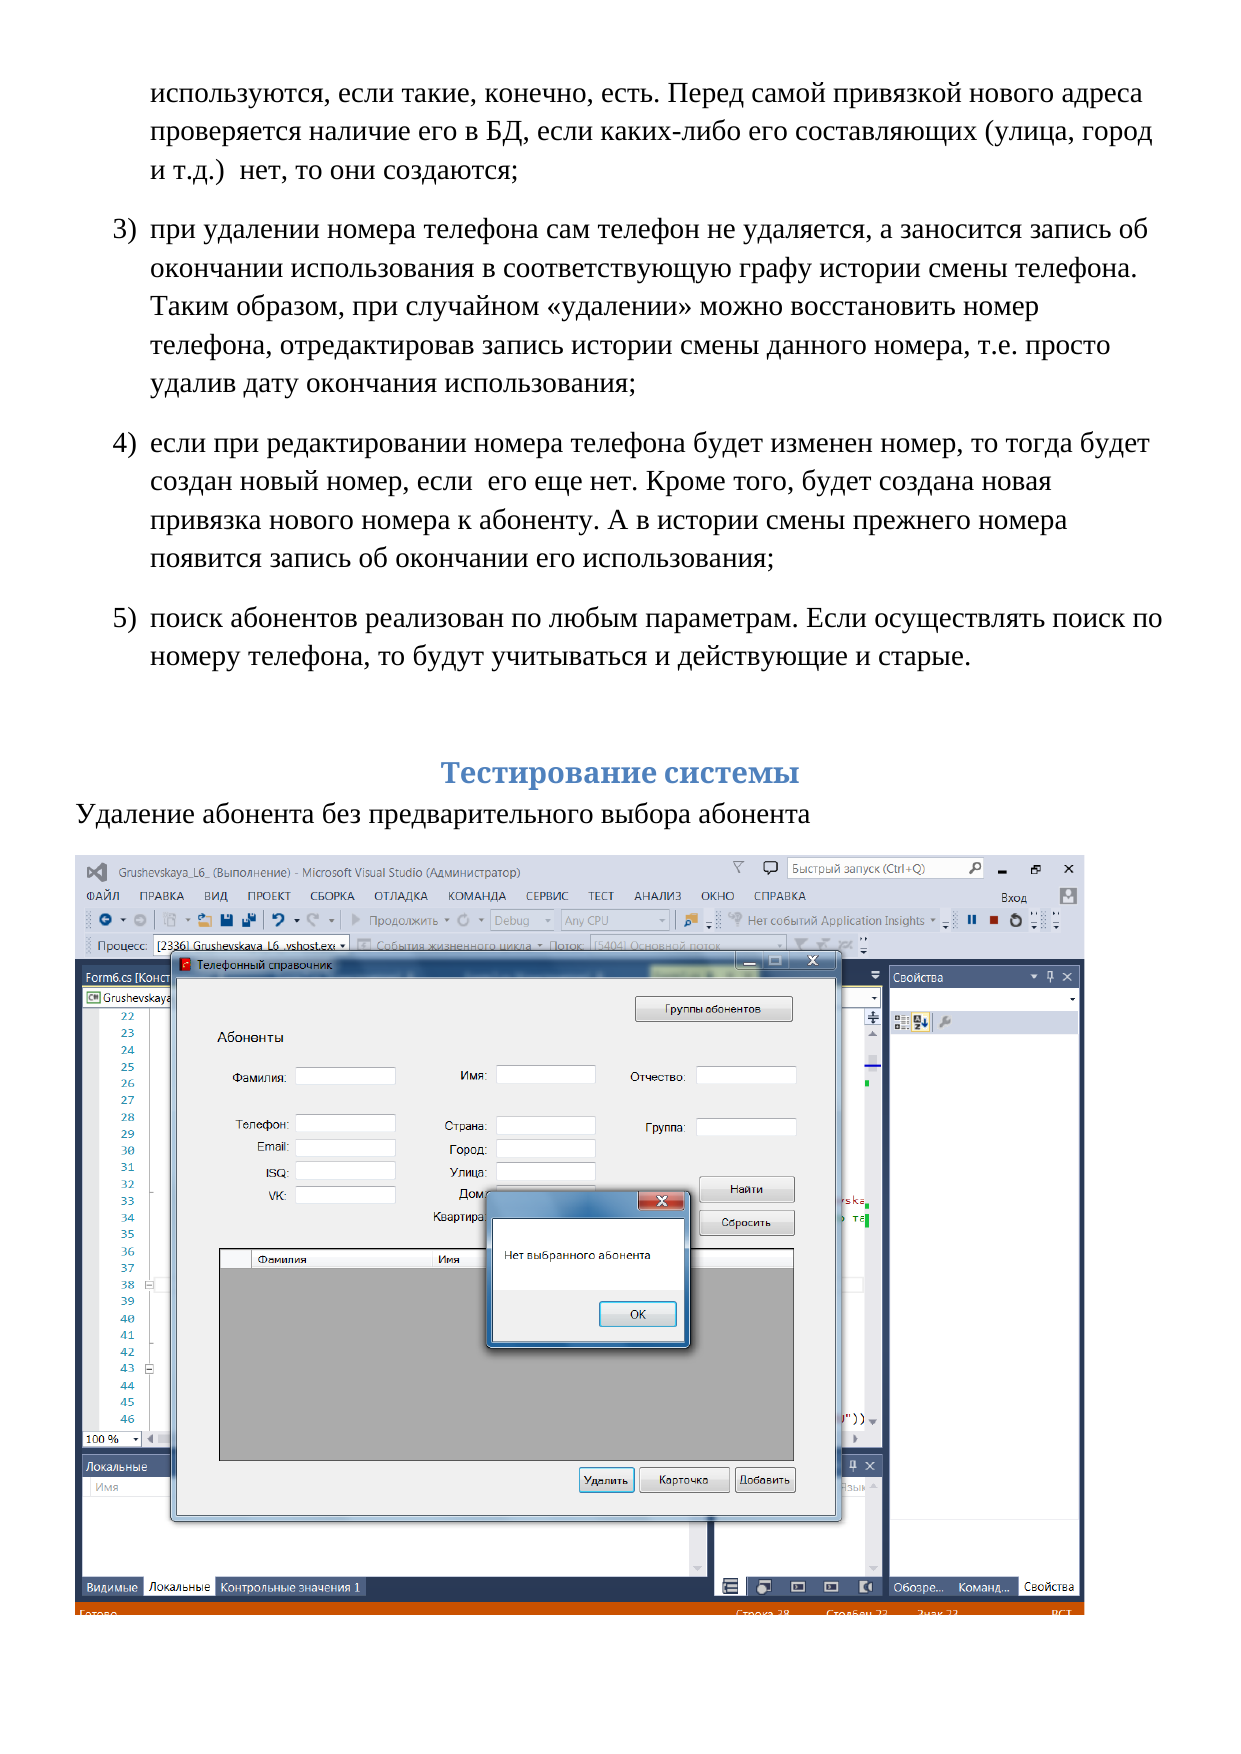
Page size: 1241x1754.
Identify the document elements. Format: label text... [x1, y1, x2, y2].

list если при редактировании номера телефона будет изменен номер, то тогда будет создан новый номер, если его еще нет. Кроме того, будет создана новая привязка нового номера к абоненту. А в истории смены прежнего номера появится запись об окончании его использования; [112, 425, 1165, 574]
text Удаление абонента без предварительного выбора абонента [75, 796, 1165, 829]
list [112, 75, 1165, 186]
list при удалении номера телефона сам телефон не удаляется, а заносится запись об окончании использования в соответствующую графу истории смены телефона. Таким образом, при случайном «удалении» можно восстановить номер телефона, отредактировав запись истории смены данного номера, т.е. просто удалив дату окончания использования; [112, 211, 1165, 399]
picture [75, 855, 1085, 1615]
subtitle Тестирование системы [75, 757, 1165, 791]
list поиск абонентов реализован по любым параметрам. Если осуществлять поиск по номеру телефона, то будут учитываться и действующие и старые. [112, 600, 1165, 672]
